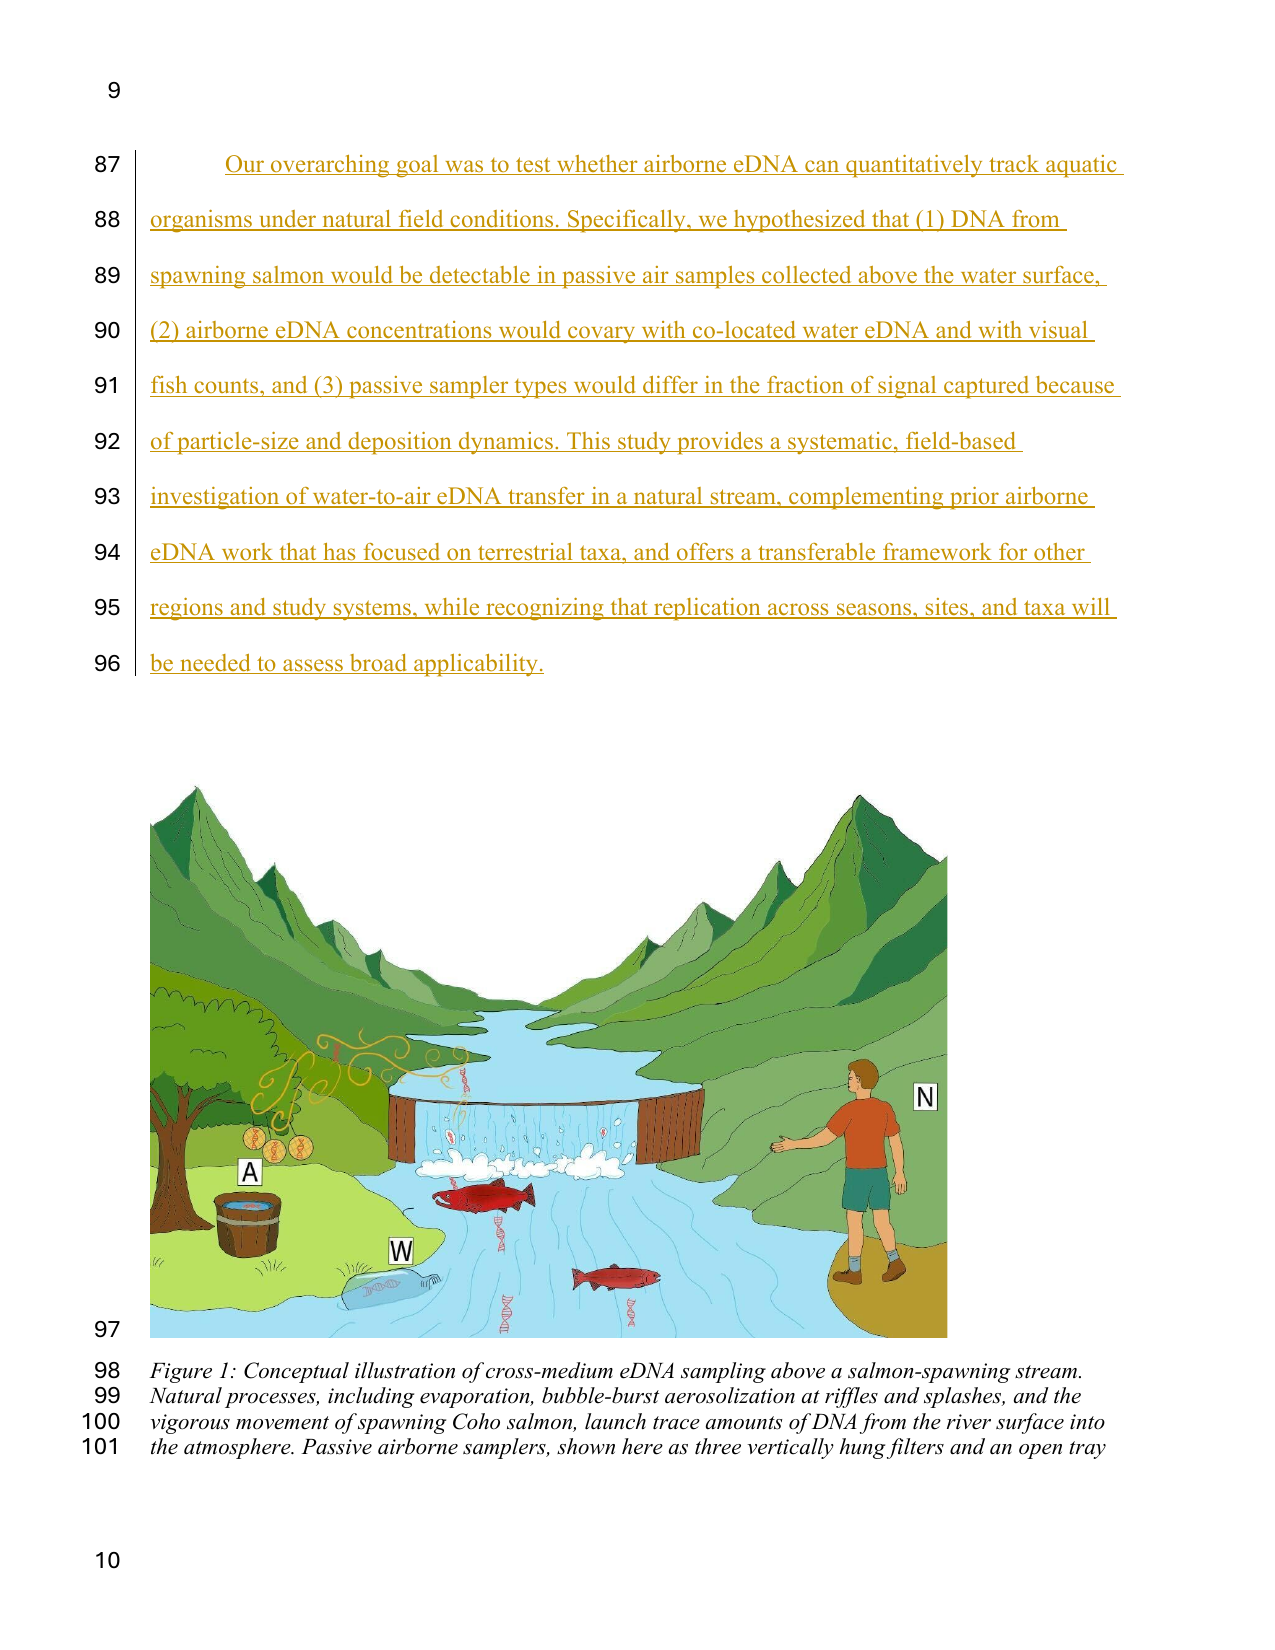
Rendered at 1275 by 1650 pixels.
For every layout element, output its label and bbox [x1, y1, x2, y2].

picture [150, 729, 948, 1338]
text [150, 1358, 1125, 1460]
